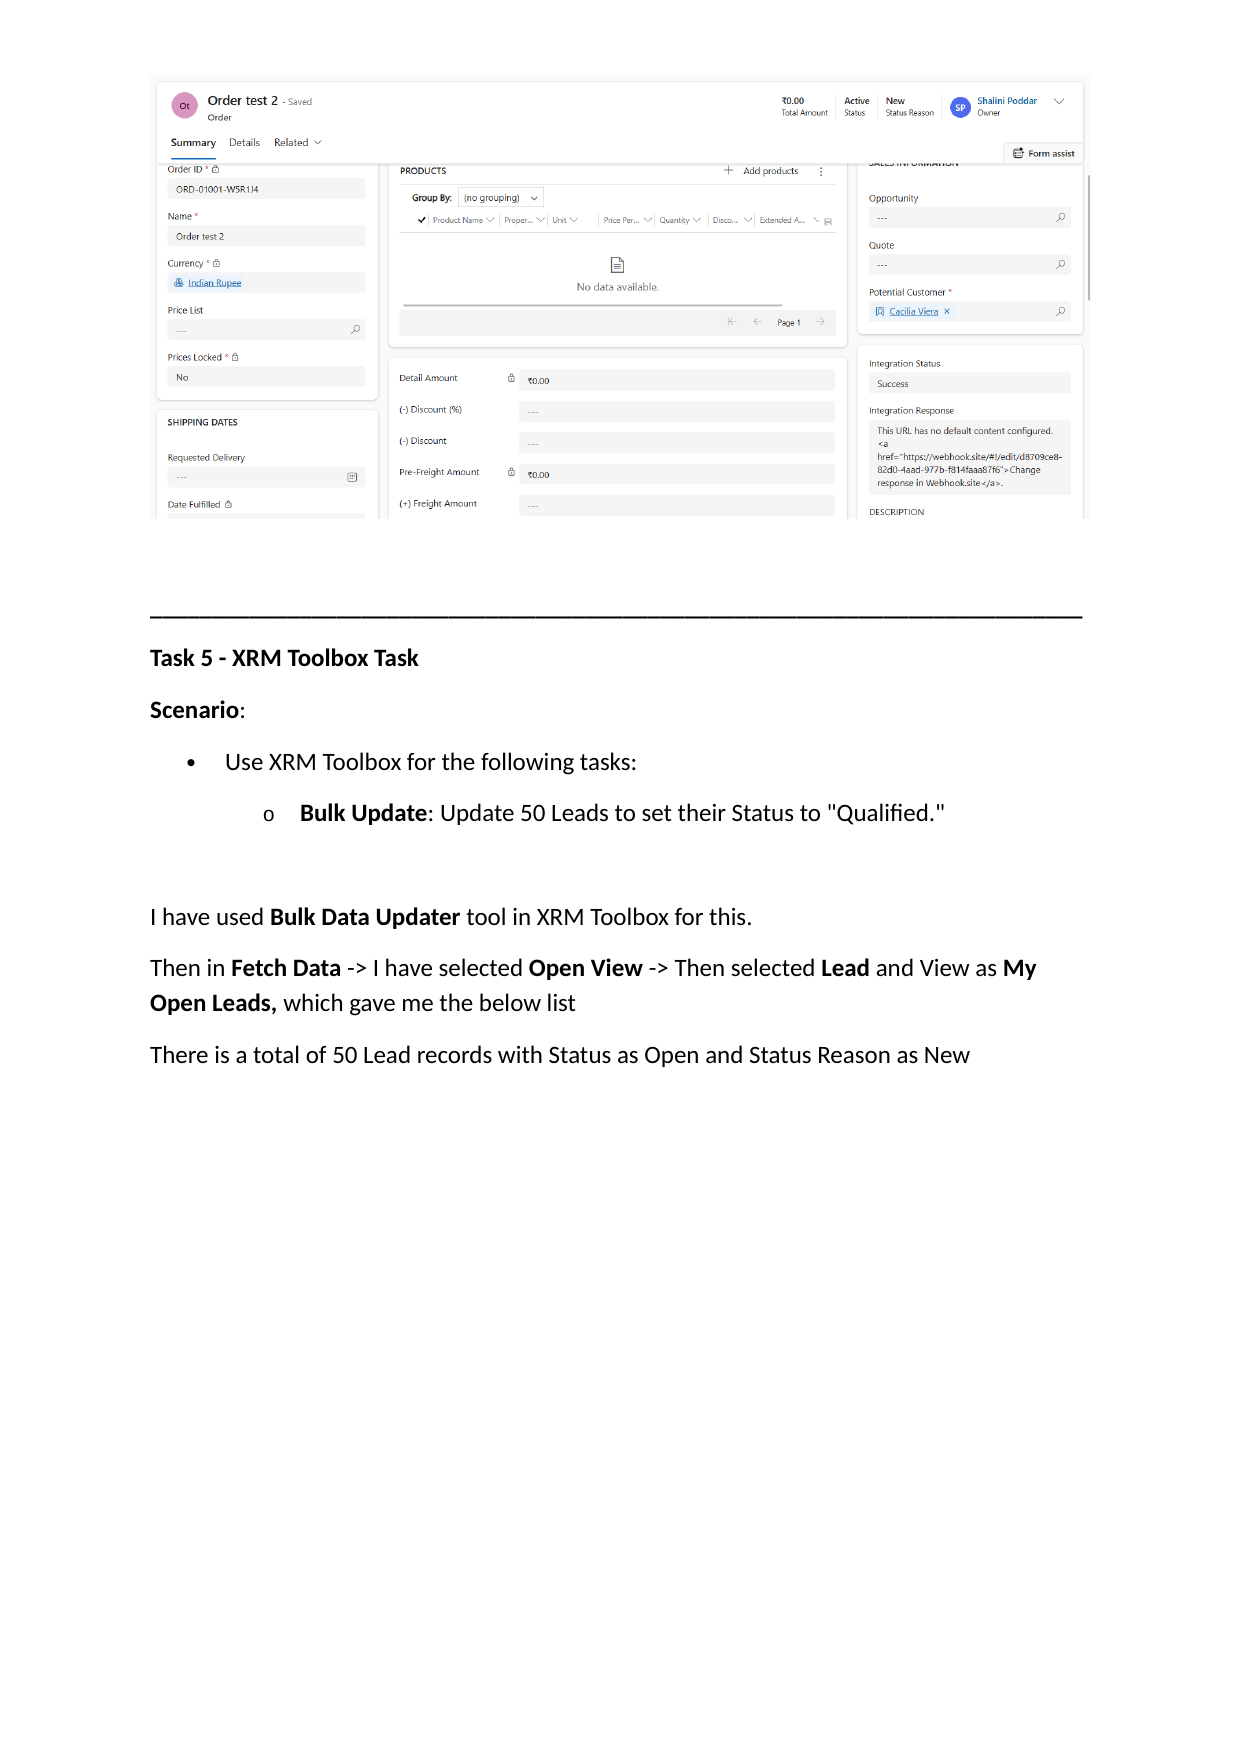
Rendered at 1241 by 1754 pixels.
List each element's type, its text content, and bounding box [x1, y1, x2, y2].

text Scenario: [150, 694, 1090, 725]
list Bulk Update: Update 50 Leads to set their Status to "Qualified." [262, 798, 1090, 828]
text There is a total of 50 Lead records with Status as Open and Status Reason as New [150, 1039, 1090, 1070]
text ___________________________________________________________________________ [150, 591, 1090, 621]
list Use XRM Toolbox for the following tasks: [187, 746, 1090, 776]
text Then in Fetch Data -> I have selected Open View -> Then selected Lead and View as My Open Leads, which gave me the below list [150, 953, 1090, 1018]
text I have used Bulk Data Updater tool in XRM Toolbox for this. [150, 901, 1090, 931]
picture [150, 75, 1091, 519]
text Task 5 - XRM Toolbox Task [150, 643, 1090, 673]
